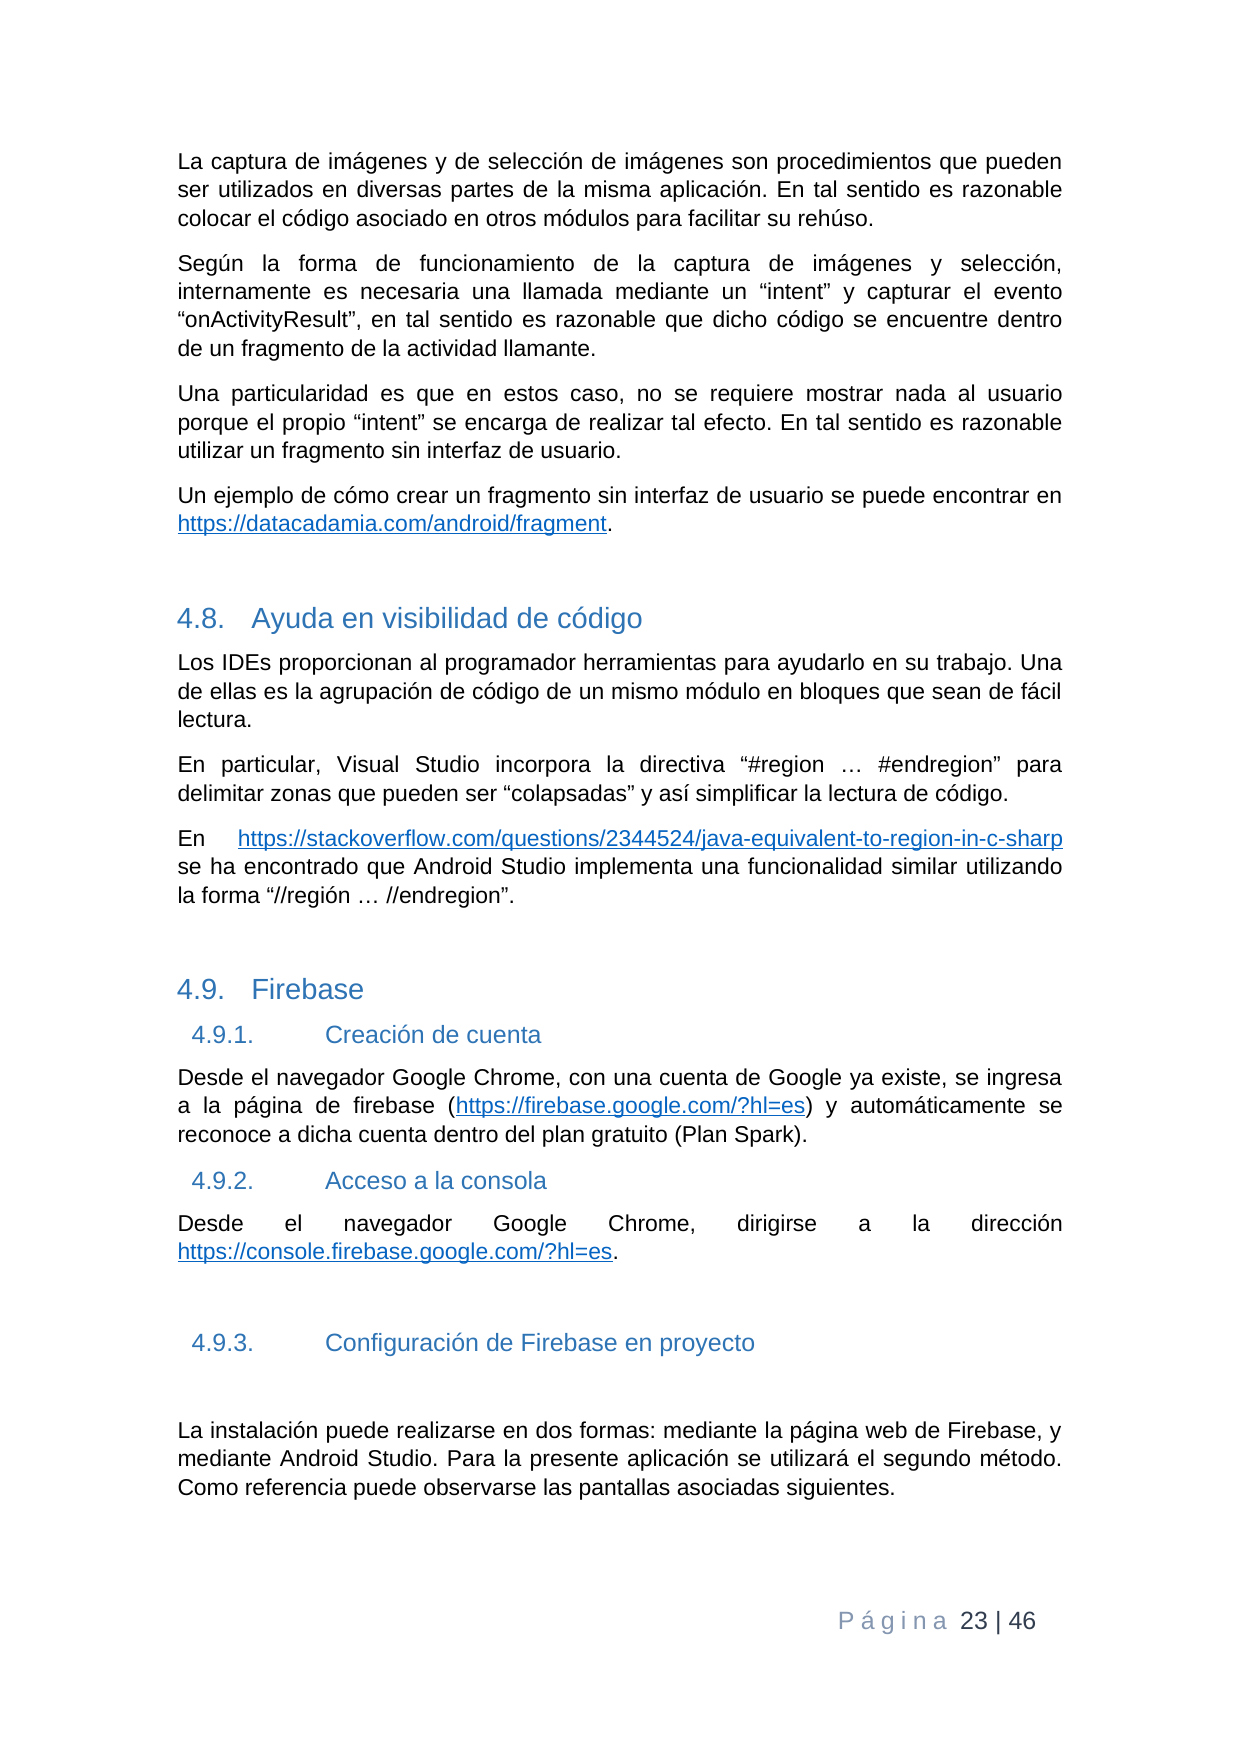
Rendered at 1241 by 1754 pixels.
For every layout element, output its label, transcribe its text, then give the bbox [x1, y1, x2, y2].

subtitle Acceso a la consola [191, 1166, 1063, 1195]
text La instalación puede realizarse en dos formas: mediante la página web de Firebase, y mediante Android Studio. Para la presente aplicación se utilizará el segundo método. Como referencia puede observarse las pantallas asociadas siguientes. [177, 1417, 1063, 1500]
text En https://stackoverflow.com/questions/2344524/java-equivalent-to-region-in-c-sharp se ha encontrado que Android Studio implementa una funcionalidad similar utilizando la forma “//región … //endregion”. [177, 825, 1063, 908]
subtitle Ayuda en visibilidad de código [177, 601, 1063, 634]
text Un ejemplo de cómo crear un fragmento sin interfaz de usuario se puede encontrar en https://datacadamia.com/android/fragment. [177, 482, 1063, 537]
text Según la forma de funcionamiento de la captura de imágenes y selección, internamente es necesaria una llamada mediante un “intent” y capturar el evento “onActivityResult”, en tal sentido es razonable que dicho código se encuentre dentro de un fragmento de la actividad llamante. [177, 249, 1063, 361]
text Una particularidad es que en estos caso, no se requiere mostrar nada al usuario porque el propio “intent” se encarga de realizar tal efecto. En tal sentido es razonable utilizar un fragmento sin interfaz de usuario. [177, 380, 1063, 463]
text Los IDEs proporcionan al programador herramientas para ayudarlo en su trabajo. Una de ellas es la agrupación de código de un mismo módulo en bloques que sean de fácil lectura. [177, 649, 1063, 732]
subtitle Creación de cuenta [191, 1021, 1063, 1049]
text En particular, Visual Studio incorpora la directiva “#region … #endregion” para delimitar zonas que pueden ser “colapsadas” y así simplificar la lectura de código. [177, 751, 1063, 806]
text La captura de imágenes y de selección de imágenes son procedimientos que pueden ser utilizados en diversas partes de la misma aplicación. En tal sentido es razonable colocar el código asociado en otros módulos para facilitar su rehúso. [177, 148, 1063, 231]
subtitle Configuración de Firebase en proyecto [191, 1328, 1063, 1357]
text Desde el navegador Google Chrome, con una cuenta de Google ya existe, se ingresa a la página de firebase (https://firebase.google.com/?hl=es) y automáticamente se reconoce a dicha cuenta dentro del plan gratuito (Plan Spark). [177, 1064, 1063, 1147]
text Desde el navegador Google Chrome, dirigirse a la dirección https://console.firebase.google.com/?hl=es. [177, 1209, 1063, 1264]
subtitle Firebase [177, 972, 1063, 1005]
